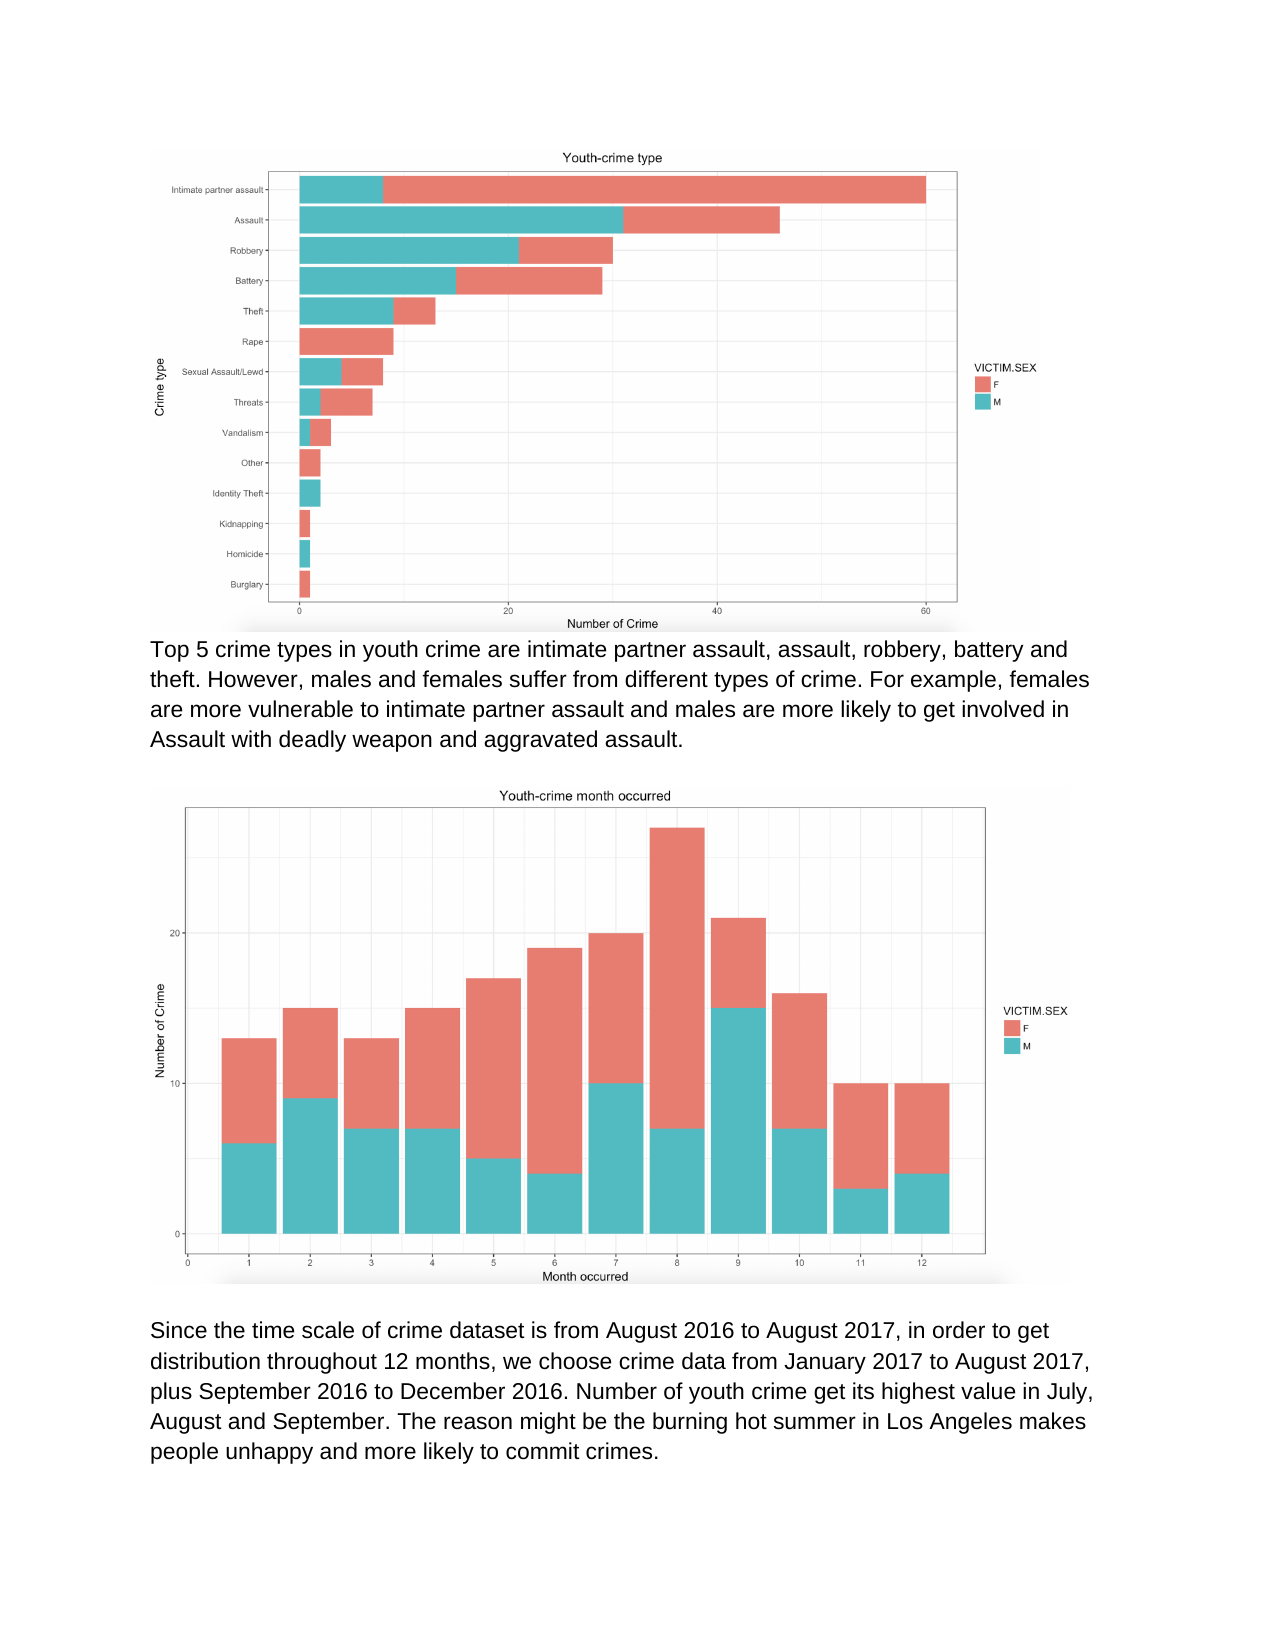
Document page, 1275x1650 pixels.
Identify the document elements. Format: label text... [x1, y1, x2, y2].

picture [150, 150, 1040, 632]
picture [150, 786, 1070, 1284]
text Top 5 crime types in youth crime are intimate partner assault, assault, robbery, battery and theft. However, males and females suffer from different types of crime. For example, females are more vulnerable to intimate partner assault and males are more likely to get involved in Assault with deadly weapon and aggravated assault. [150, 636, 1125, 753]
text Since the time scale of crime dataset is from August 2016 to August 2017, in order to get distribution throughout 12 months, we choose crime data from January 2017 to August 2017, plus September 2016 to December 2016. Number of youth crime get its highest value in July, August and September. The reason might be the burning hot summer in Los Angeles makes people unhappy and more likely to commit crimes. [150, 1317, 1125, 1465]
